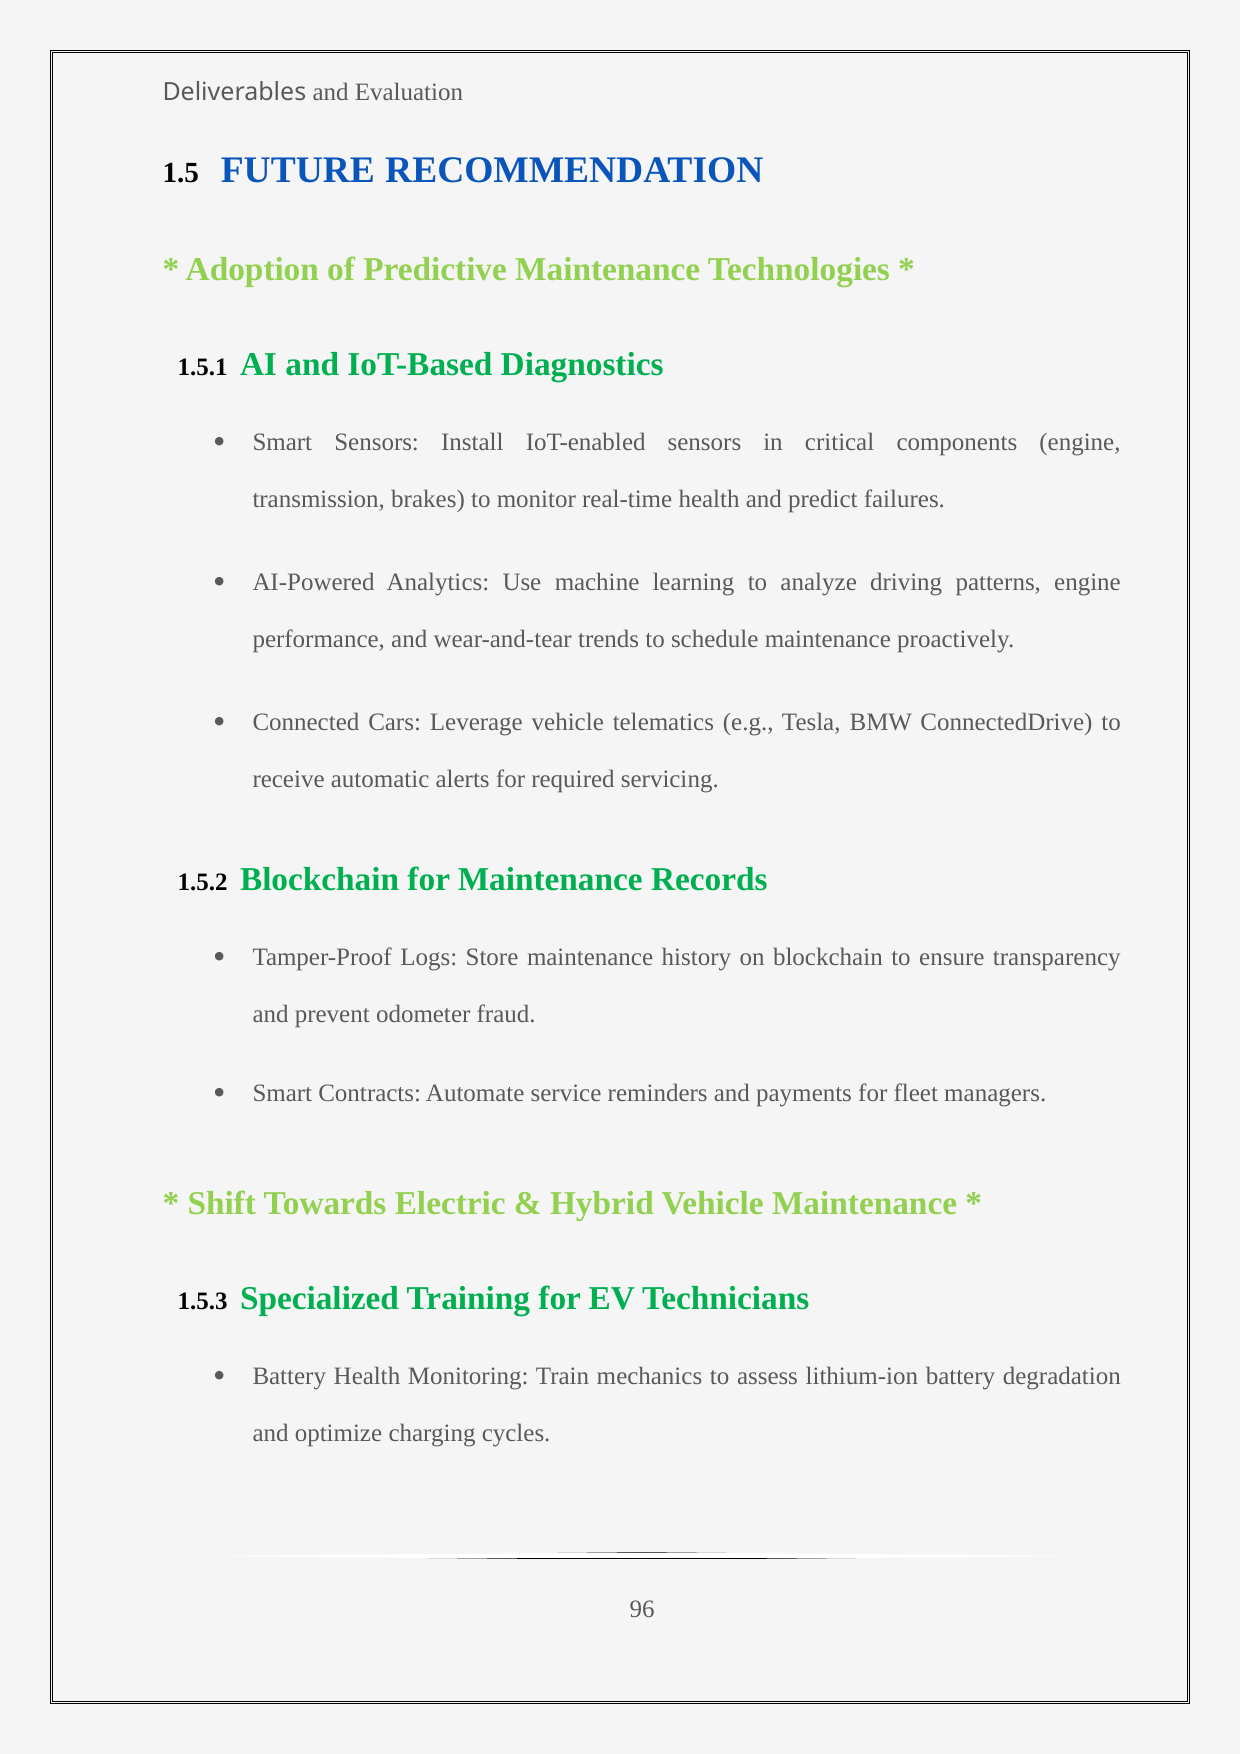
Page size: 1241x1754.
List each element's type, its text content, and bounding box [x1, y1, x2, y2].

subtitle AI and IoT-Based Diagnostics [177, 344, 1122, 383]
list Connected Cars: Leverage vehicle telematics (e.g., Tesla, BMW ConnectedDrive) to receive automatic alerts for required servicing. [215, 707, 1122, 793]
list Tamper-Proof Logs: Store maintenance history on blockchain to ensure transparency and prevent odometer fraud. [215, 942, 1122, 1028]
subtitle Specialized Training for EV Technicians [177, 1278, 1122, 1317]
list Smart Contracts: Automate service reminders and payments for fleet managers. [215, 1078, 1122, 1106]
text * Adoption of Predictive Maintenance Technologies * [162, 249, 1122, 288]
text * Shift Towards Electric & Hybrid Vehicle Maintenance * [162, 1183, 1122, 1222]
list Smart Sensors: Install IoT-enabled sensors in critical components (engine, transmission, brakes) to monitor real-time health and predict failures. [215, 427, 1122, 513]
list Battery Health Monitoring: Train mechanics to assess lithium-ion battery degradation and optimize charging cycles. [215, 1361, 1122, 1447]
subtitle Future Recommendation [162, 147, 1122, 190]
subtitle Blockchain for Maintenance Records [177, 859, 1122, 898]
list AI-Powered Analytics: Use machine learning to analyze driving patterns, engine performance, and wear-and-tear trends to schedule maintenance proactively. [215, 567, 1122, 653]
